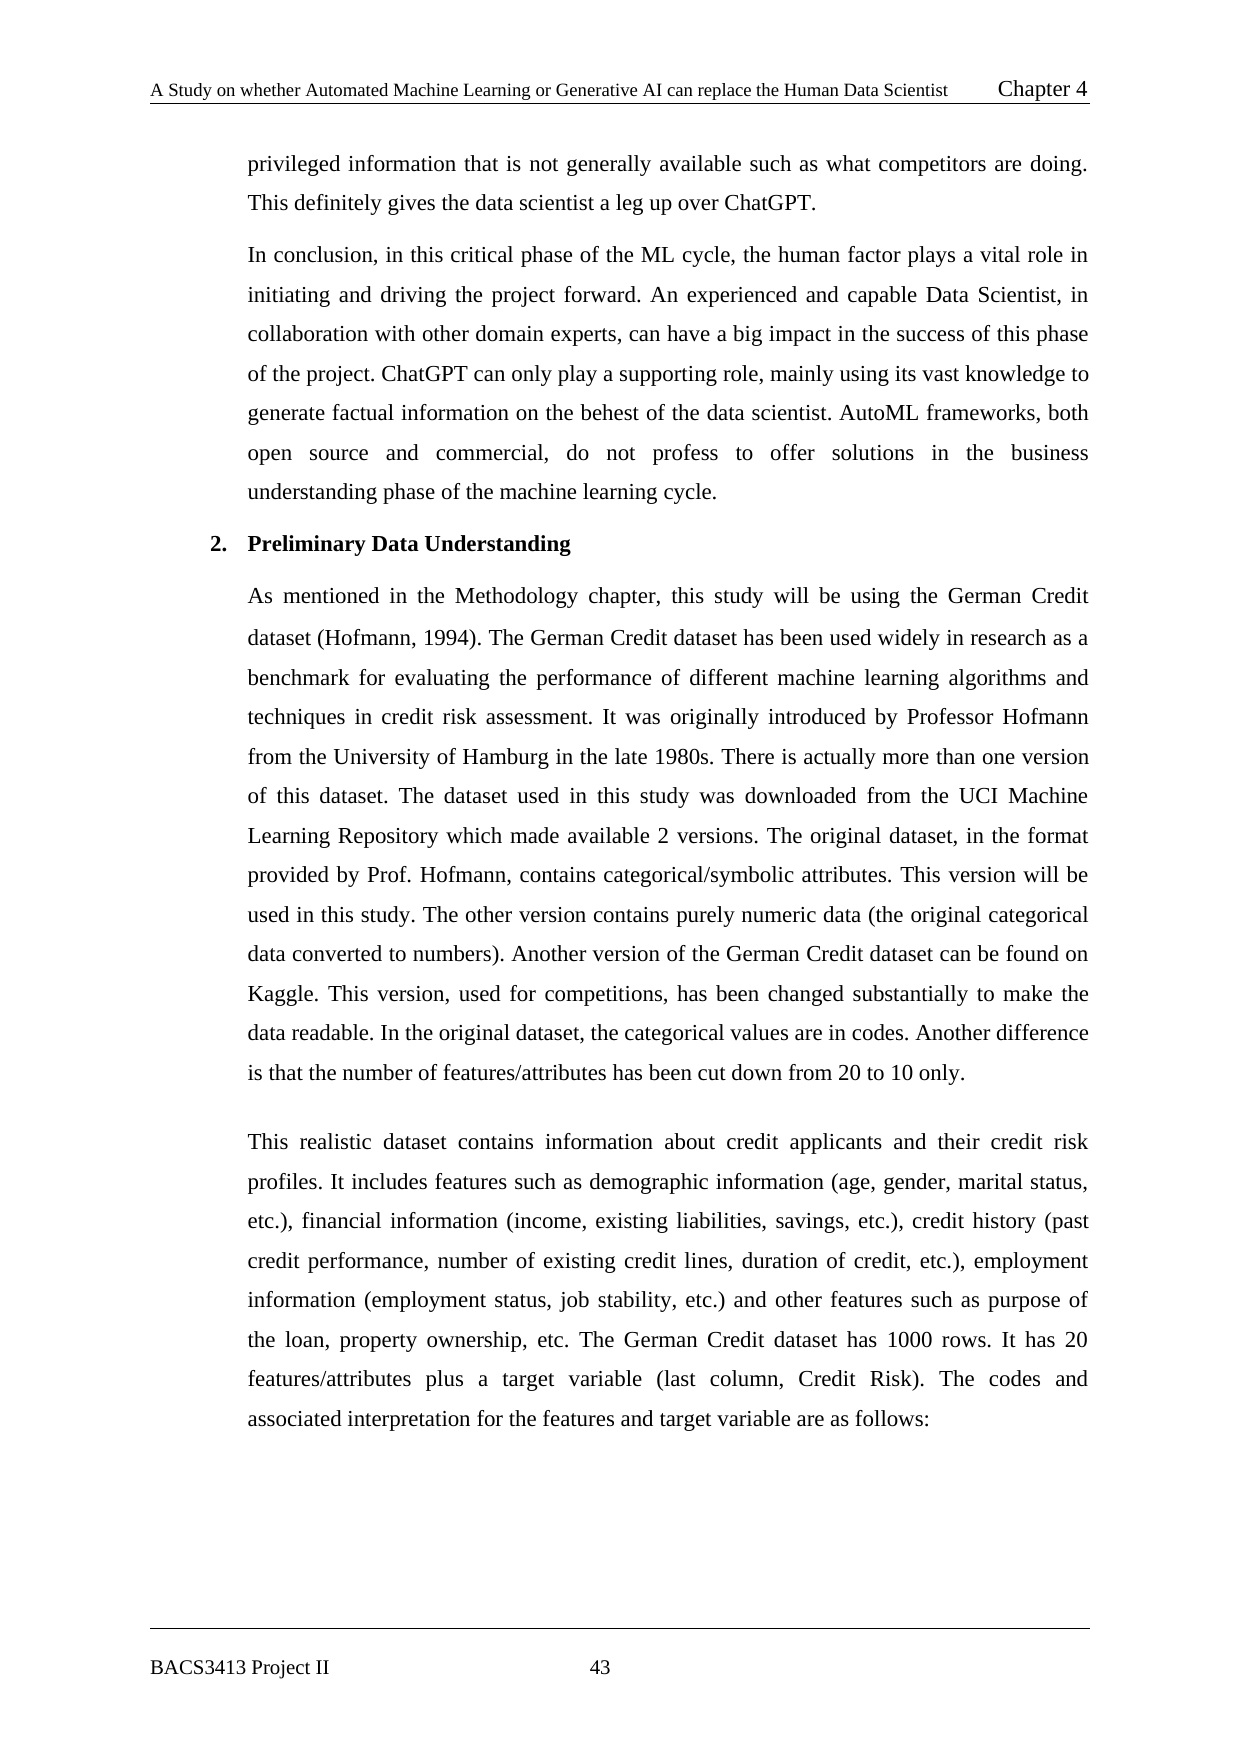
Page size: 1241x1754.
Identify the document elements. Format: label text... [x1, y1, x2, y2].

list Preliminary Data Understanding [210, 530, 1090, 557]
list As mentioned in the Methodology chapter, this study will be using the German Credit dataset (Hofmann, 1994). The German Credit dataset has been used widely in research as a benchmark for evaluating the performance of different machine learning algorithms and techniques in credit risk assessment. It was originally introduced by Professor Hofmann from the University of Hamburg in the late 1980s. There is actually more than one version of this dataset. The dataset used in this study was downloaded from the UCI Machine Learning Repository which made available 2 versions. The original dataset, in the format provided by Prof. Hofmann, contains categorical/symbolic attributes. This version will be used in this study. The other version contains purely numeric data (the original categorical data converted to numbers). Another version of the German Credit dataset can be found on Kaggle. This version, used for competitions, has been changed substantially to make the data readable. In the original dataset, the categorical values are in codes. Another difference is that the number of features/attributes has been cut down from 20 to 10 only. [247, 582, 1090, 1085]
text In conclusion, in this critical phase of the ML cycle, the human factor plays a vital role in initiating and driving the project forward. An experienced and capable Data Scientist, in collaboration with other domain experts, can have a big impact in the success of this phase of the project. ChatGPT can only play a supporting role, mainly using its vast knowledge to generate factual information on the behest of the data scientist. AutoML frameworks, both open source and commercial, do not profess to offer solutions in the business understanding phase of the machine learning cycle. [247, 241, 1090, 505]
list This realistic dataset contains information about credit applicants and their credit risk profiles. It includes features such as demographic information (age, gender, marital status, etc.), financial information (income, existing liabilities, savings, etc.), credit history (past credit performance, number of existing credit lines, duration of credit, etc.), employment information (employment status, job stability, etc.) and other features such as purpose of the loan, property ownership, etc. The German Credit dataset has 1000 rows. It has 20 features/attributes plus a target variable (last column, Credit Risk). The codes and associated interpretation for the features and target variable are as follows: [247, 1128, 1090, 1431]
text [247, 150, 1090, 216]
